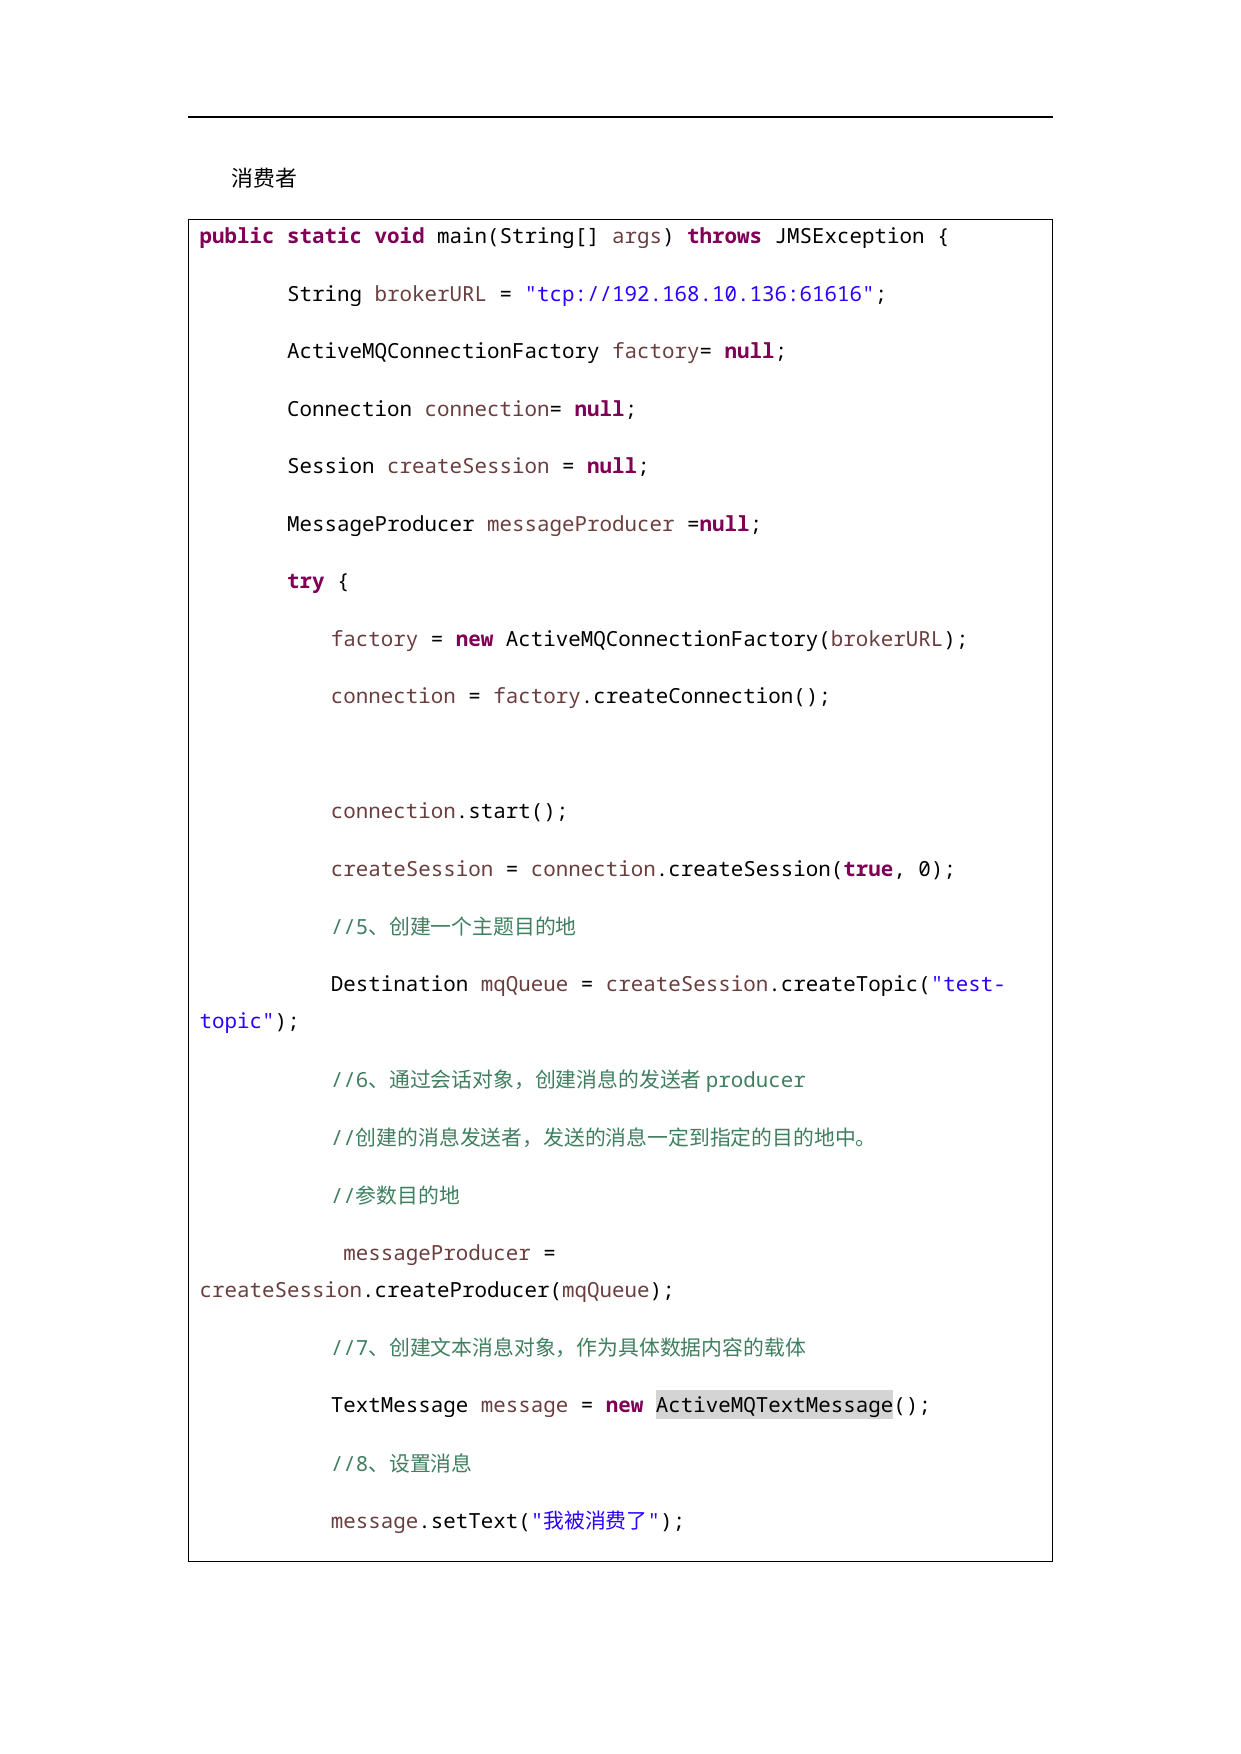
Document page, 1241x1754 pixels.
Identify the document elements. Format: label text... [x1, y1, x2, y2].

text 消费者 [187, 161, 1053, 193]
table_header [189, 220, 1052, 1561]
